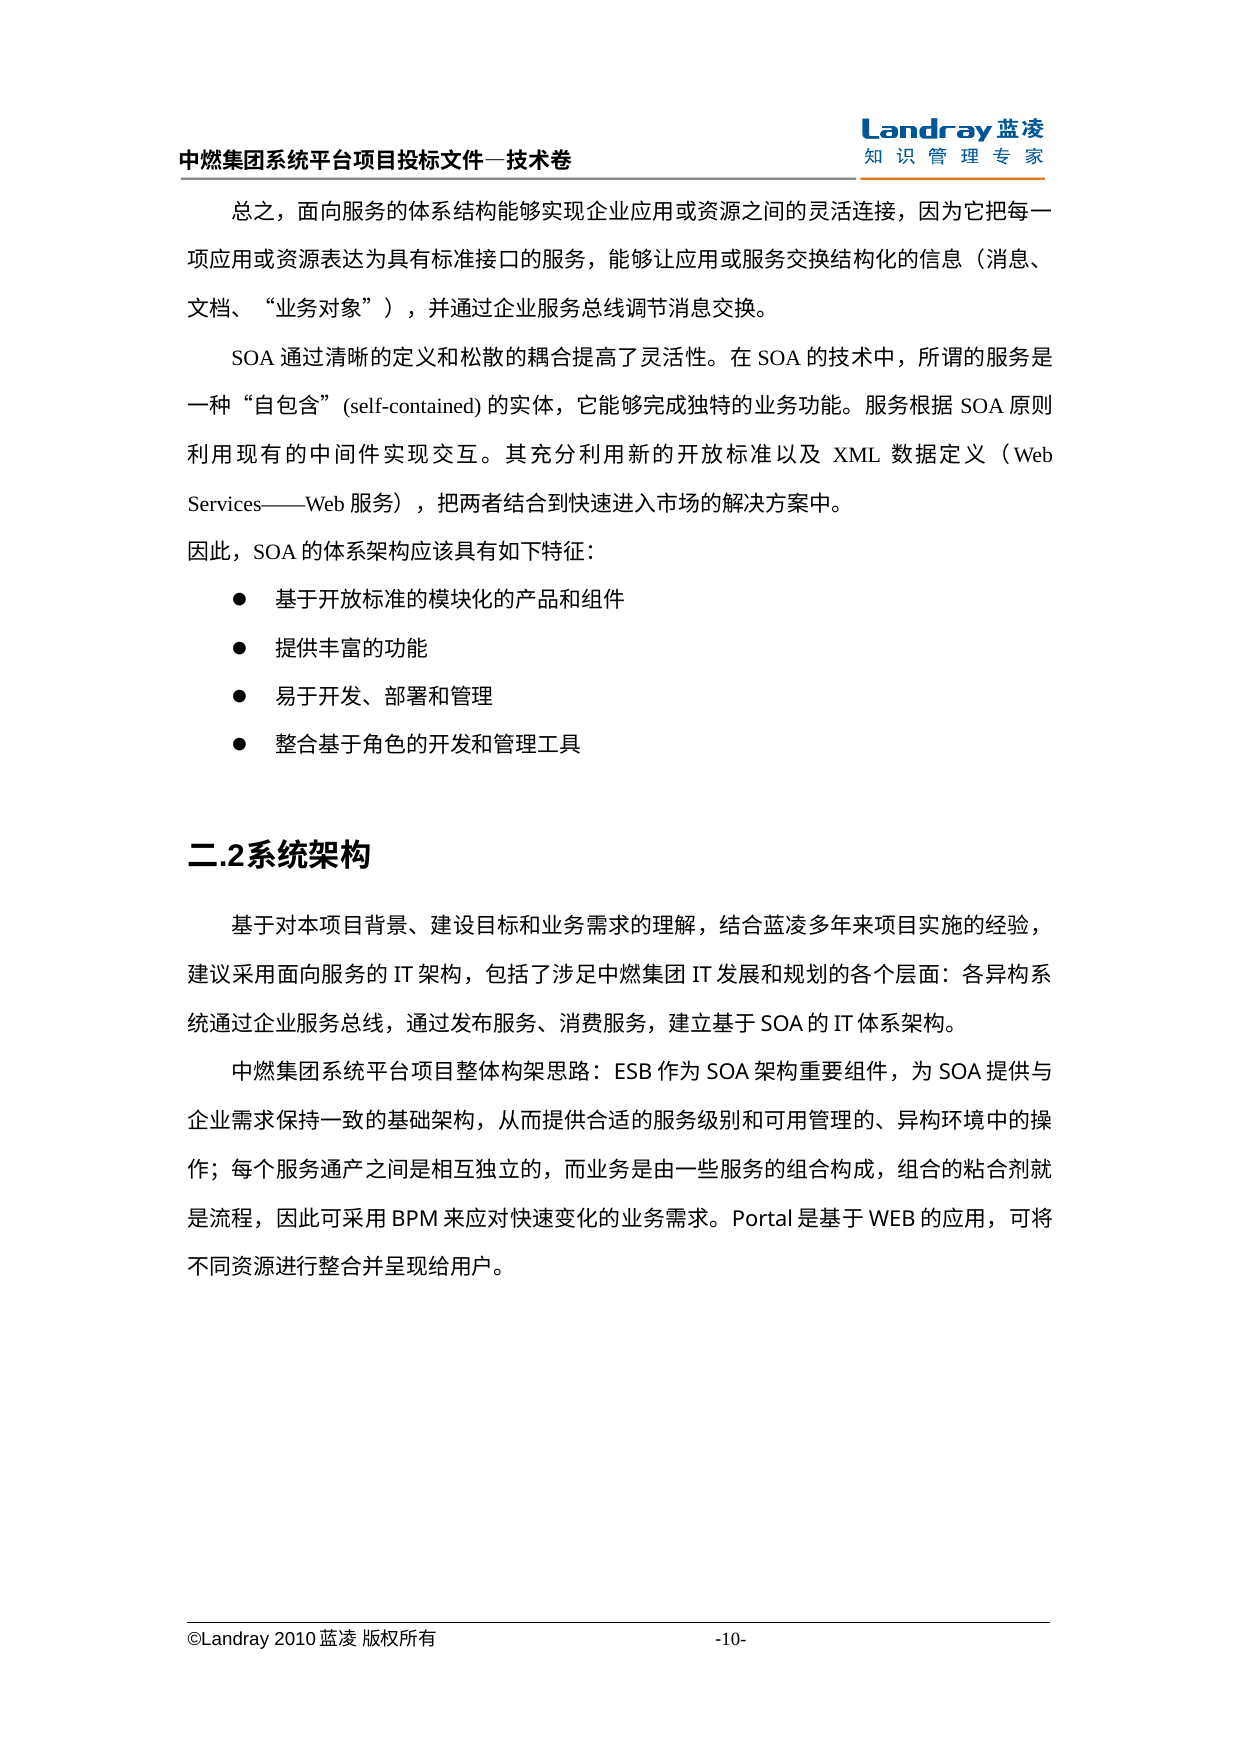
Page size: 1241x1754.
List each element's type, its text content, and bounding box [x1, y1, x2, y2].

picture [180, 118, 1045, 180]
subtitle 系统架构 [187, 820, 1053, 885]
text 基于对本项目背景、建设目标和业务需求的理解，结合蓝凌多年来项目实施的经验，建议采用面向服务的IT架构，包括了涉足中燃集团IT发展和规划的各个层面：各异构系统通过企业服务总线，通过发布服务、消费服务，建立基于SOA的IT体系架构。 [187, 908, 1053, 1038]
text 中燃集团系统平台项目整体构架思路：ESB作为SOA架构重要组件，为SOA提供与企业需求保持一致的基础架构，从而提供合适的服务级别和可用管理的、异构环境中的操作；每个服务通产之间是相互独立的，而业务是由一些服务的组合构成，组合的粘合剂就是流程，因此可采用BPM来应对快速变化的业务需求。Portal是基于WEB的应用，可将不同资源进行整合并呈现给用户。 [187, 1054, 1053, 1281]
list 整合基于角色的开发和管理工具 [231, 727, 1053, 759]
text 总之，面向服务的体系结构能够实现企业应用或资源之间的灵活连接，因为它把每一项应用或资源表达为具有标准接口的服务，能够让应用或服务交换结构化的信息（消息、文档、“业务对象”），并通过企业服务总线调节消息交换。 [187, 193, 1053, 323]
text 因此，SOA的体系架构应该具有如下特征： [187, 534, 1053, 566]
list 基于开放标准的模块化的产品和组件 [231, 582, 1053, 614]
text SOA 通过清晰的定义和松散的耦合提高了灵活性。在SOA的技术中，所谓的服务是一种“自包含”(self-contained) 的实体，它能够完成独特的业务功能。服务根据 SOA 原则利用现有的中间件实现交互。其充分利用新的开放标准以及 XML 数据定义（Web Services――Web 服务），把两者结合到快速进入市场的解决方案中。 [187, 339, 1053, 518]
list 易于开发、部署和管理 [231, 679, 1053, 711]
list 提供丰富的功能 [231, 630, 1053, 663]
